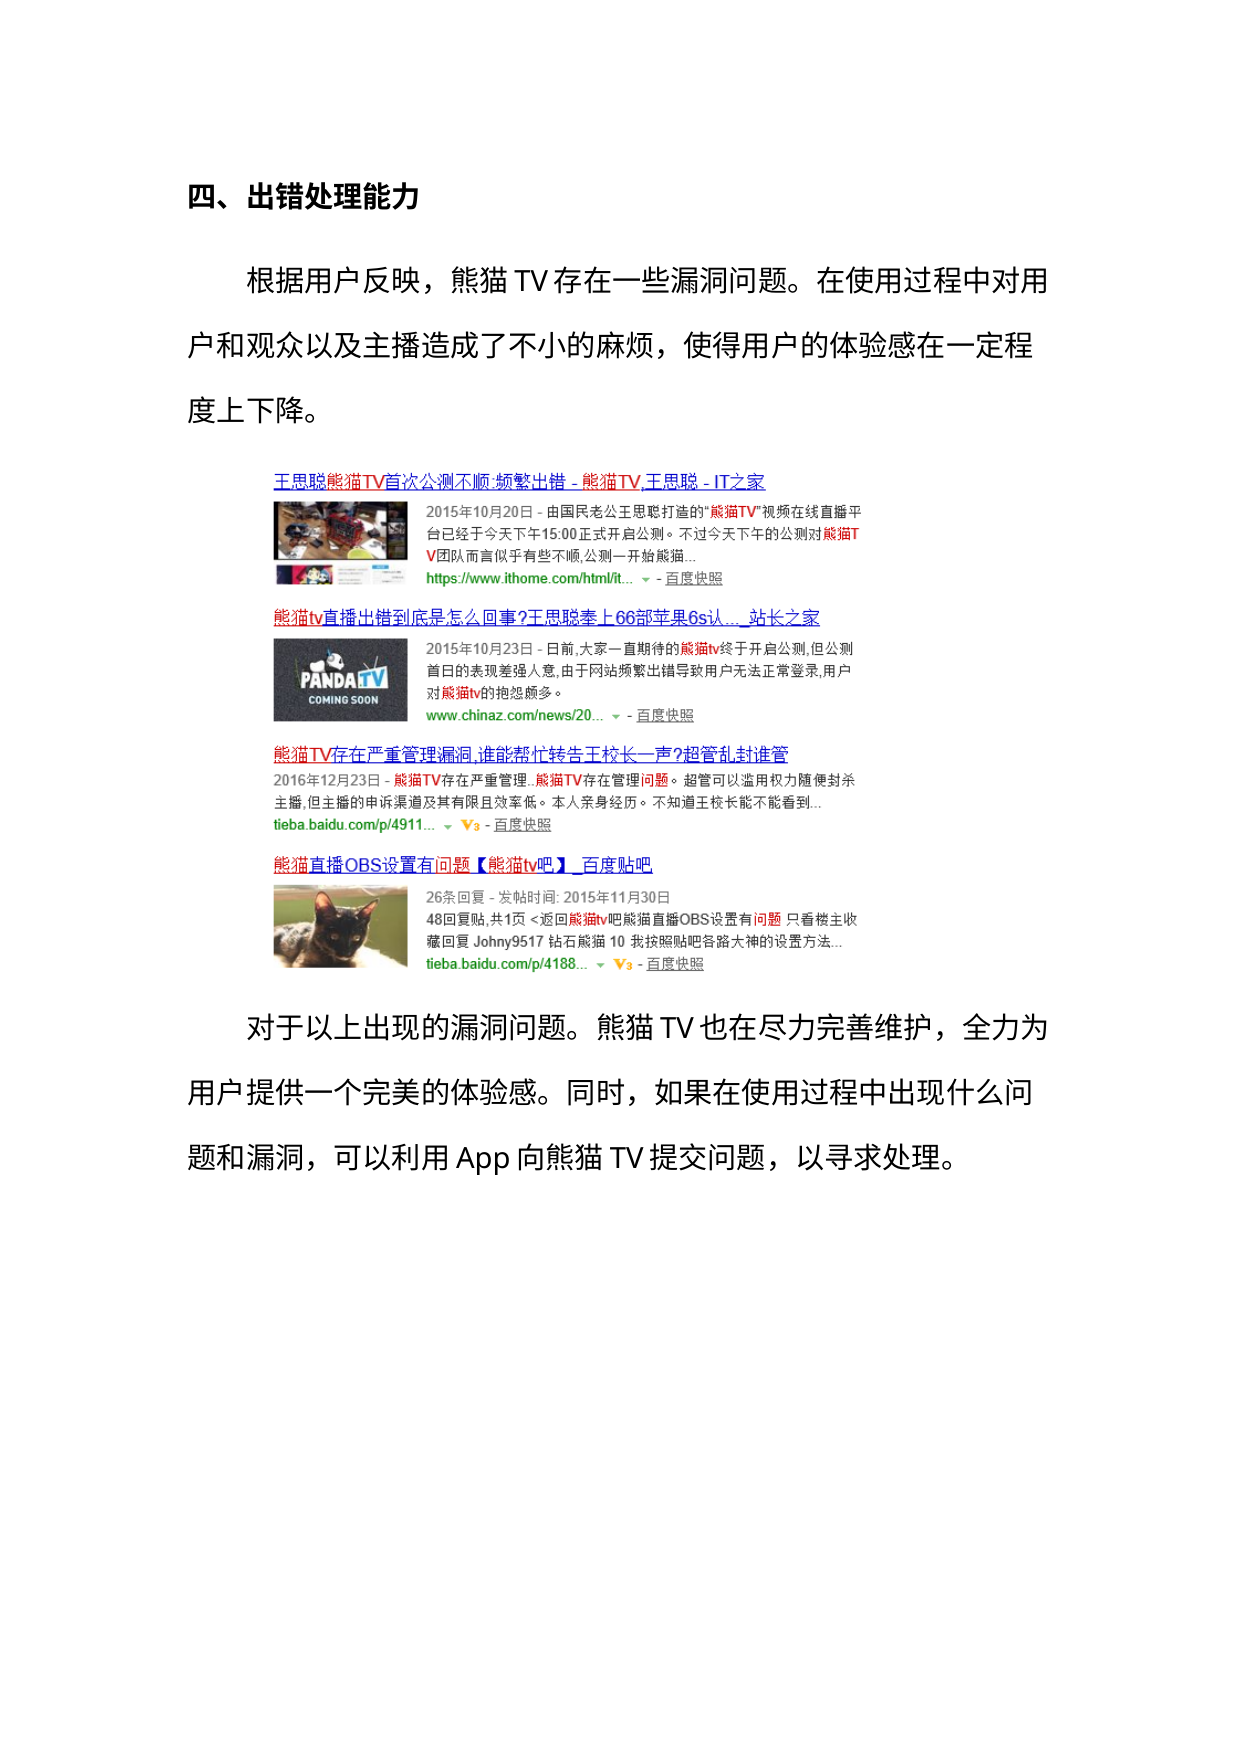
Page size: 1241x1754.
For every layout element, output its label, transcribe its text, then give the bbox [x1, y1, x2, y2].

subtitle 四、出错处理能力 [187, 162, 1053, 227]
text 根据用户反映，熊猫TV存在一些漏洞问题。在使用过程中对用户和观众以及主播造成了不小的麻烦，使得用户的体验感在一定程度上下降。 [187, 246, 1053, 441]
text 对于以上出现的漏洞问题。熊猫TV也在尽力完善维护，全力为用户提供一个完美的体验感。同时，如果在使用过程中出现什么问题和漏洞，可以利用App向熊猫TV提交问题，以寻求处理。 [187, 993, 1053, 1188]
picture [245, 453, 913, 981]
